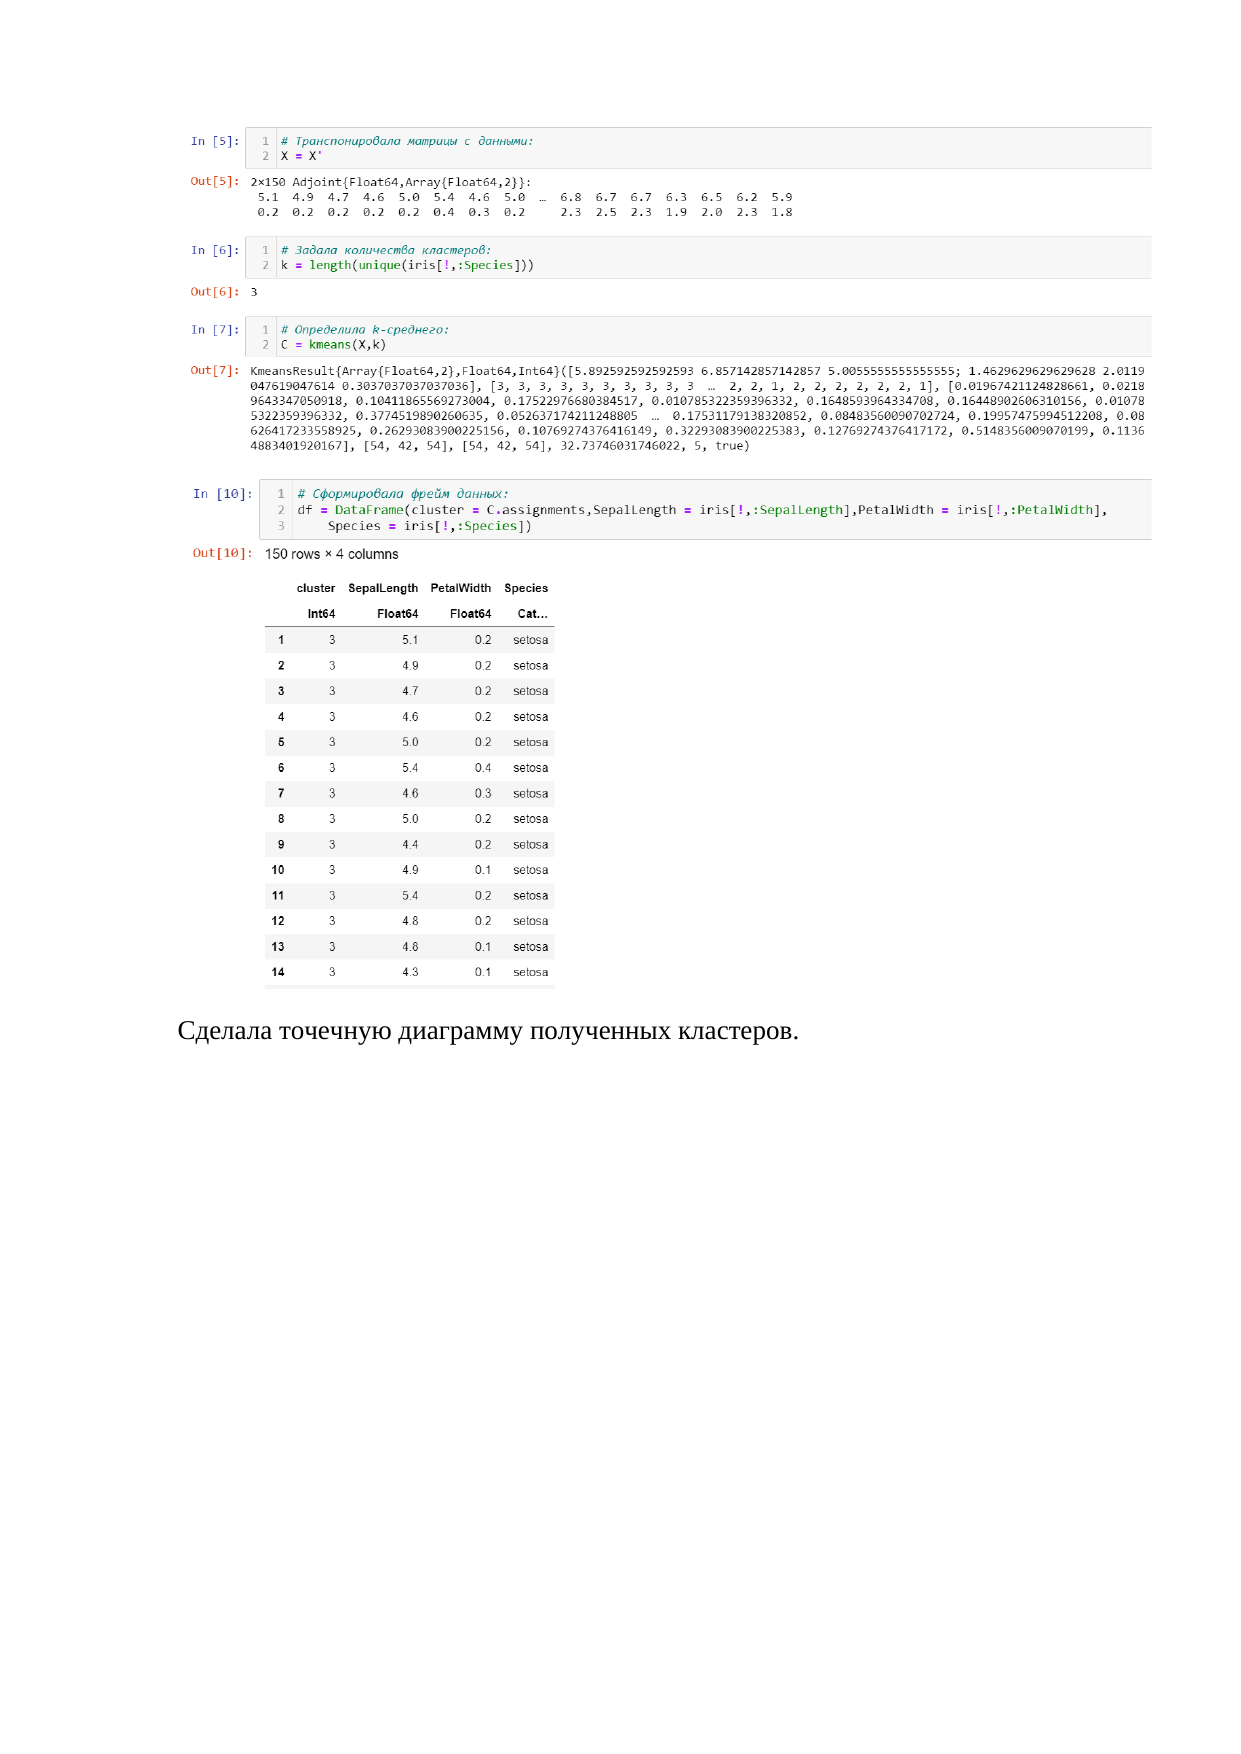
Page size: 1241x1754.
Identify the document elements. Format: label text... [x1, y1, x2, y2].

picture [177, 478, 1152, 989]
picture [177, 118, 1152, 454]
text Сделала точечную диаграмму полученных кластеров. [177, 1014, 1152, 1045]
